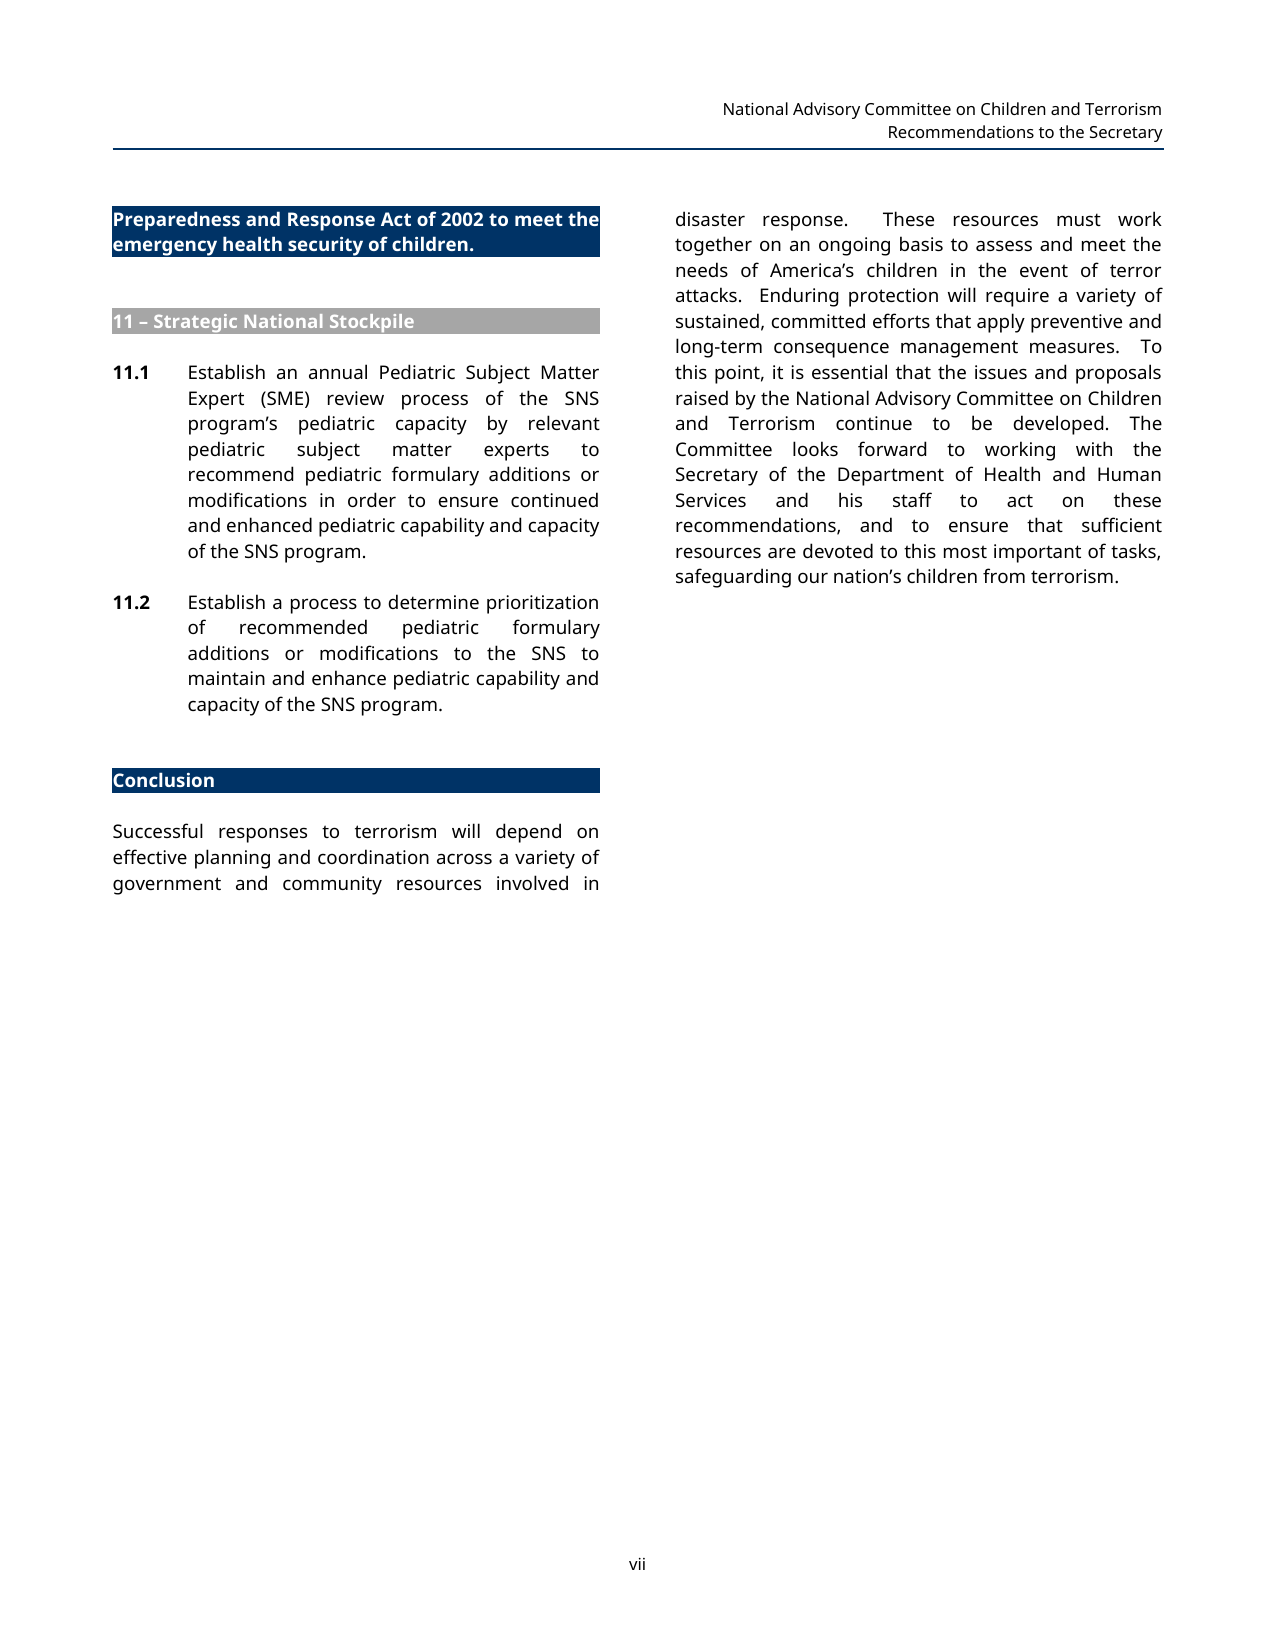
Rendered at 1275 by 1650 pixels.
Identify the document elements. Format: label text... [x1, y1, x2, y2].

list Establish a process to determine prioritization of recommended pediatric formulary additions or modifications to the SNS to maintain and enhance pediatric capability and capacity of the SNS program. [112, 589, 600, 717]
text Successful responses to terrorism will depend on effective planning and coordination across a variety of government and community resources involved in disaster response. These resources must work together on an ongoing basis to assess and meet the needs of ’s children in the event of terror attacks. Enduring protection will require a variety of sustained, committed efforts that apply preventive and long-term consequence management measures. To this point, it is essential that the issues and proposals raised by the National Advisory Committee on Children and Terrorism continue to be developed. The Committee looks forward to working with the Secretary of the Department of Health and Human Services and his staff to act on these recommendations, and to ensure that sufficient resources are devoted to this most important of tasks, safeguarding our nation’s children from terrorism. [675, 206, 1162, 589]
text Conclusion [112, 768, 600, 793]
text 11 – Strategic National Stockpile [112, 308, 600, 334]
list Establish an annual Pediatric Subject Matter Expert (SME) review process of the SNS program’s pediatric capacity by relevant pediatric subject matter experts to recommend pediatric formulary additions or modifications in order to ensure continued and enhanced pediatric capability and capacity of the SNS program. [112, 359, 600, 563]
